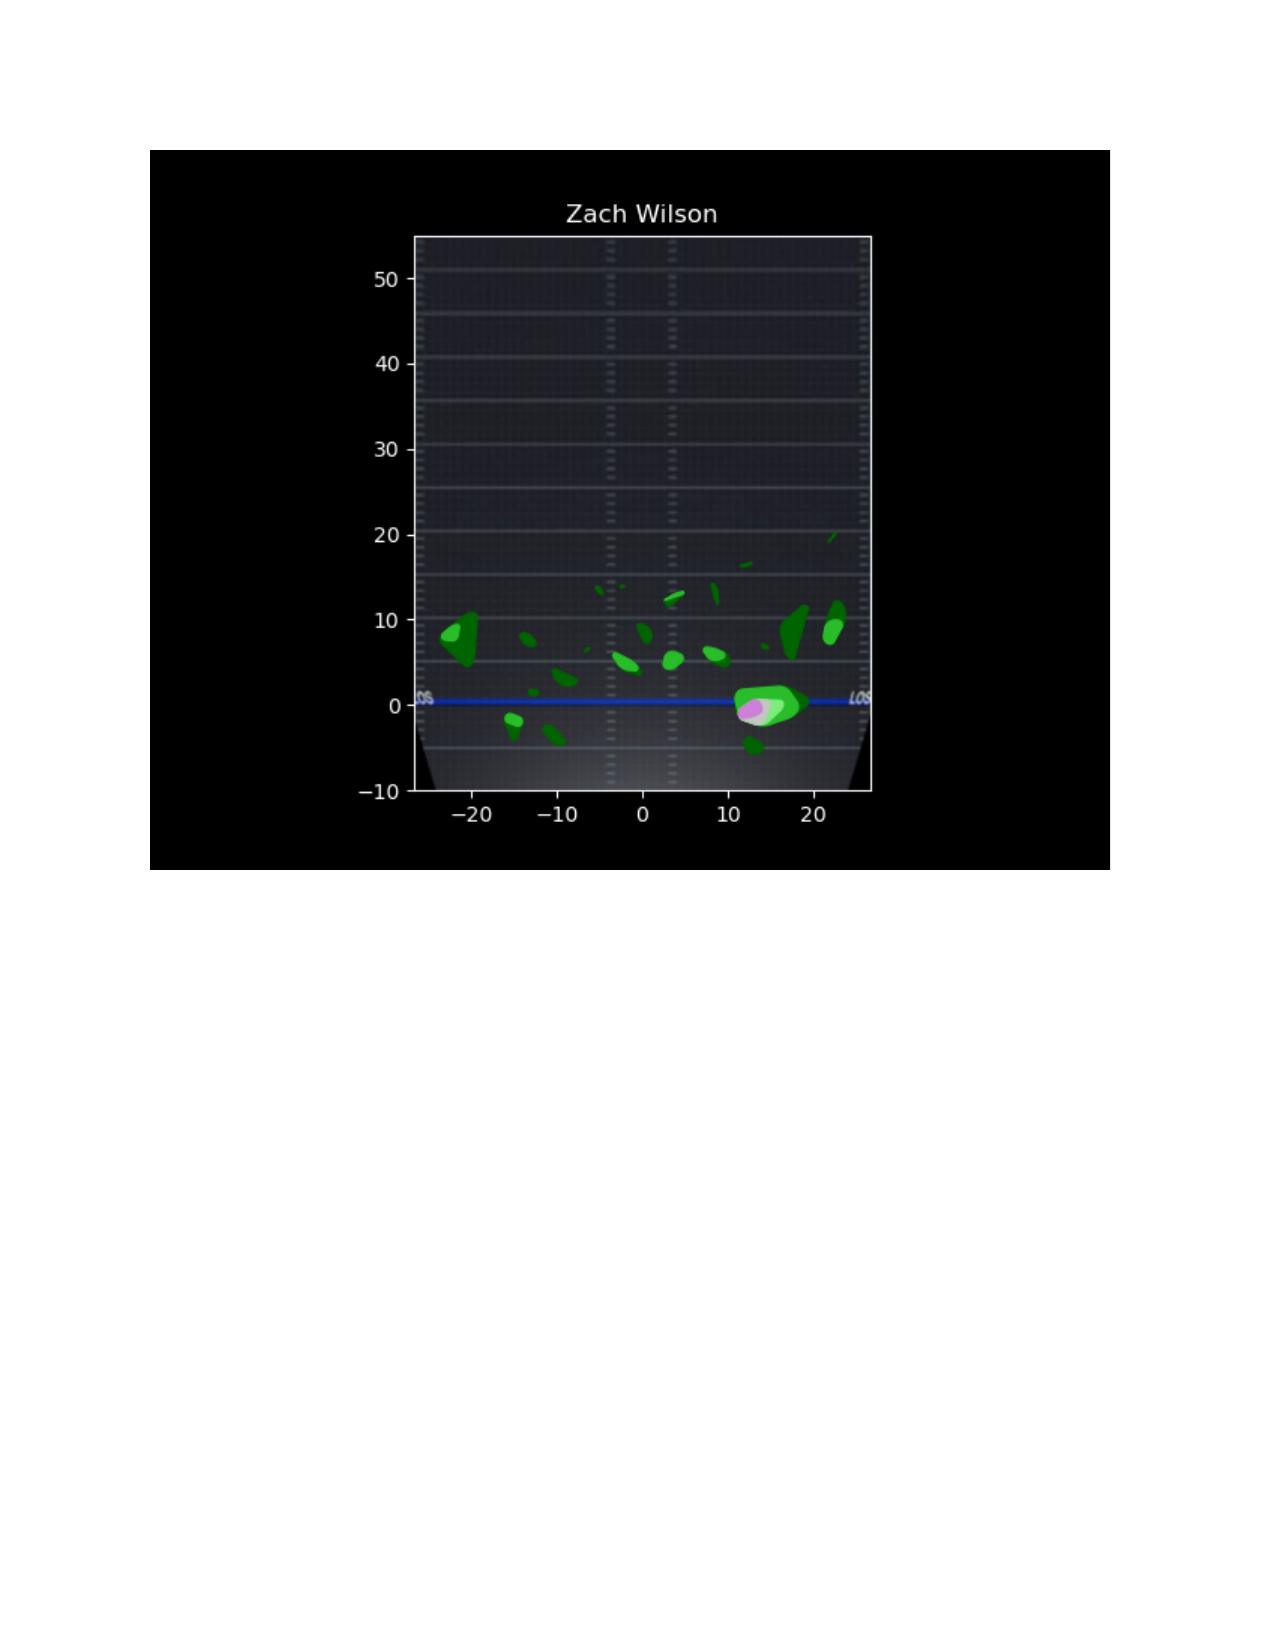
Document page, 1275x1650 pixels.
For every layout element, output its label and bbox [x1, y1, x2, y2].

picture [150, 150, 1110, 870]
